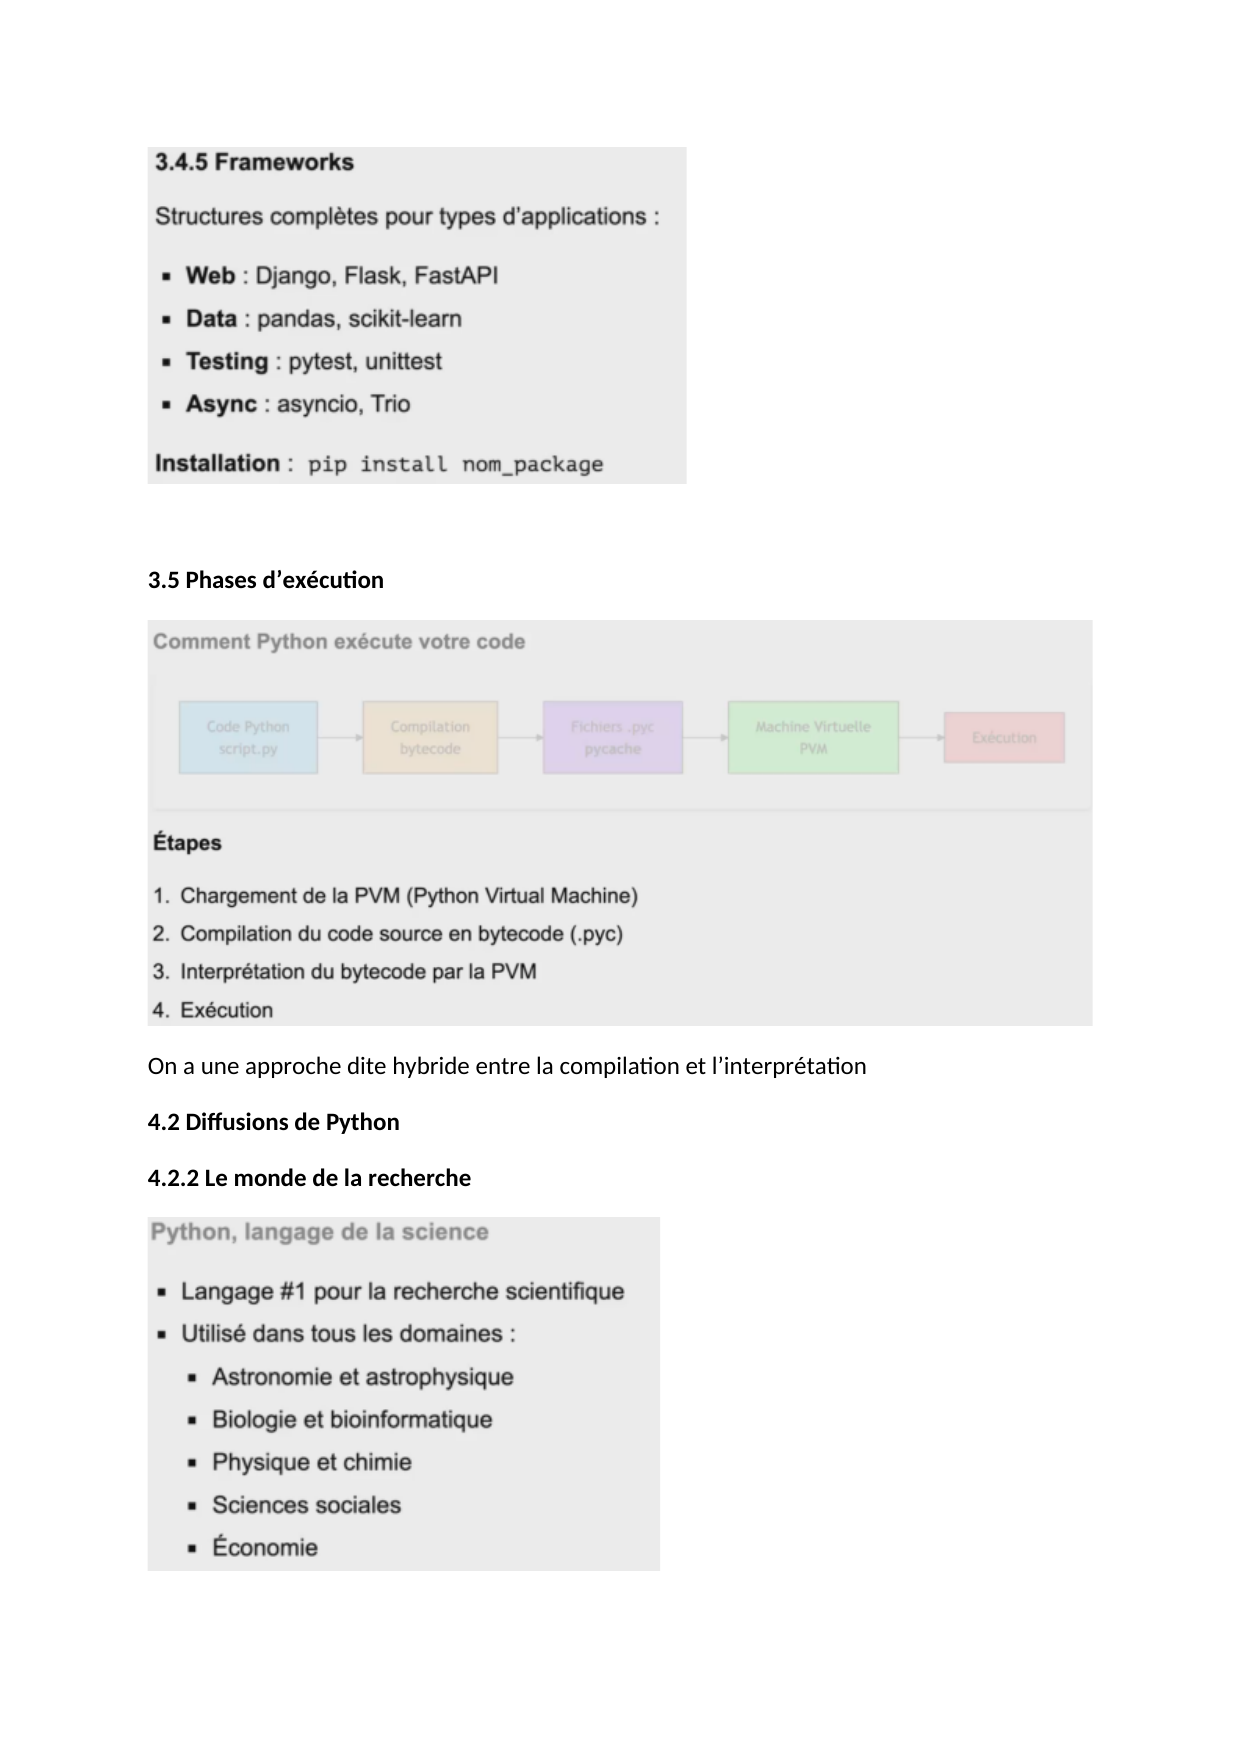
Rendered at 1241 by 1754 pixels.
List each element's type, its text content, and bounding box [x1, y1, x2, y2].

text 4.2.2 Le monde de la recherche [148, 1162, 1093, 1192]
text 4.2 Diffusions de Python [148, 1106, 1093, 1137]
picture [147, 147, 687, 484]
picture [147, 1217, 661, 1571]
text 3.5 Phases d’exécution [148, 564, 1093, 595]
picture [147, 620, 1093, 1026]
text On a une approche dite hybride entre la compilation et l’interprétation [148, 1050, 1093, 1081]
